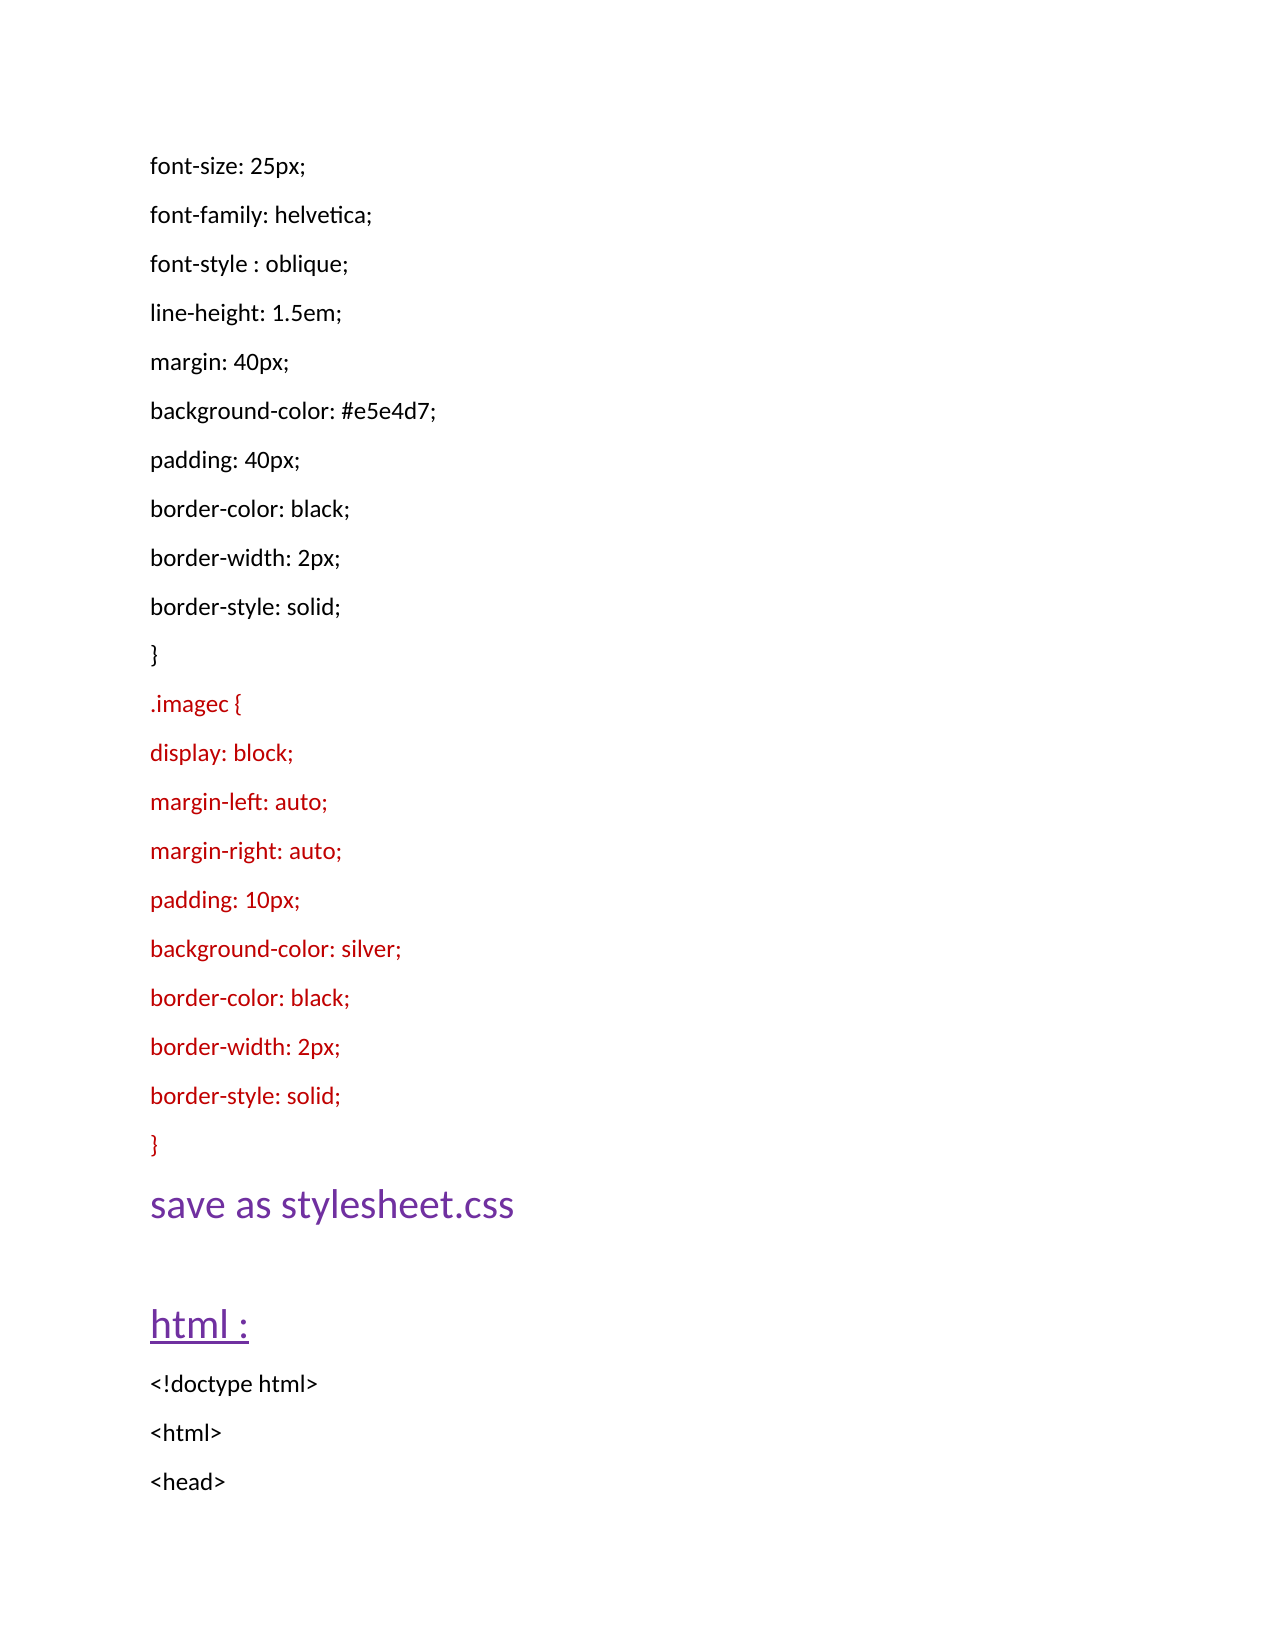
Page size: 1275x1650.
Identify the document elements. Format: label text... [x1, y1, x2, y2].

text border-color: black; [150, 982, 1125, 1013]
text } [150, 1129, 1125, 1160]
text border-width: 2px; [150, 542, 1125, 572]
text background-color: #e5e4d7; [150, 395, 1125, 425]
text border-color: black; [150, 493, 1125, 523]
text } [150, 639, 1125, 670]
text font-size: 25px; [150, 150, 1125, 181]
text html : [150, 1298, 1125, 1348]
text margin-right: auto; [150, 835, 1125, 866]
text <!doctype html> [150, 1368, 1125, 1399]
text background-color: silver; [150, 933, 1125, 964]
text border-style: solid; [150, 591, 1125, 621]
text font-family: helvetica; [150, 199, 1125, 229]
text border-width: 2px; [150, 1031, 1125, 1062]
text display: block; [150, 737, 1125, 768]
text line-height: 1.5em; [150, 297, 1125, 327]
text <head> [150, 1466, 1125, 1497]
text save as stylesheet.css [150, 1178, 1125, 1229]
text <html> [150, 1417, 1125, 1448]
text margin-left: auto; [150, 786, 1125, 817]
text .imagec { [150, 688, 1125, 719]
text font-style : oblique; [150, 248, 1125, 278]
text margin: 40px; [150, 346, 1125, 376]
text padding: 40px; [150, 444, 1125, 474]
text padding: 10px; [150, 884, 1125, 915]
text border-style: solid; [150, 1080, 1125, 1111]
